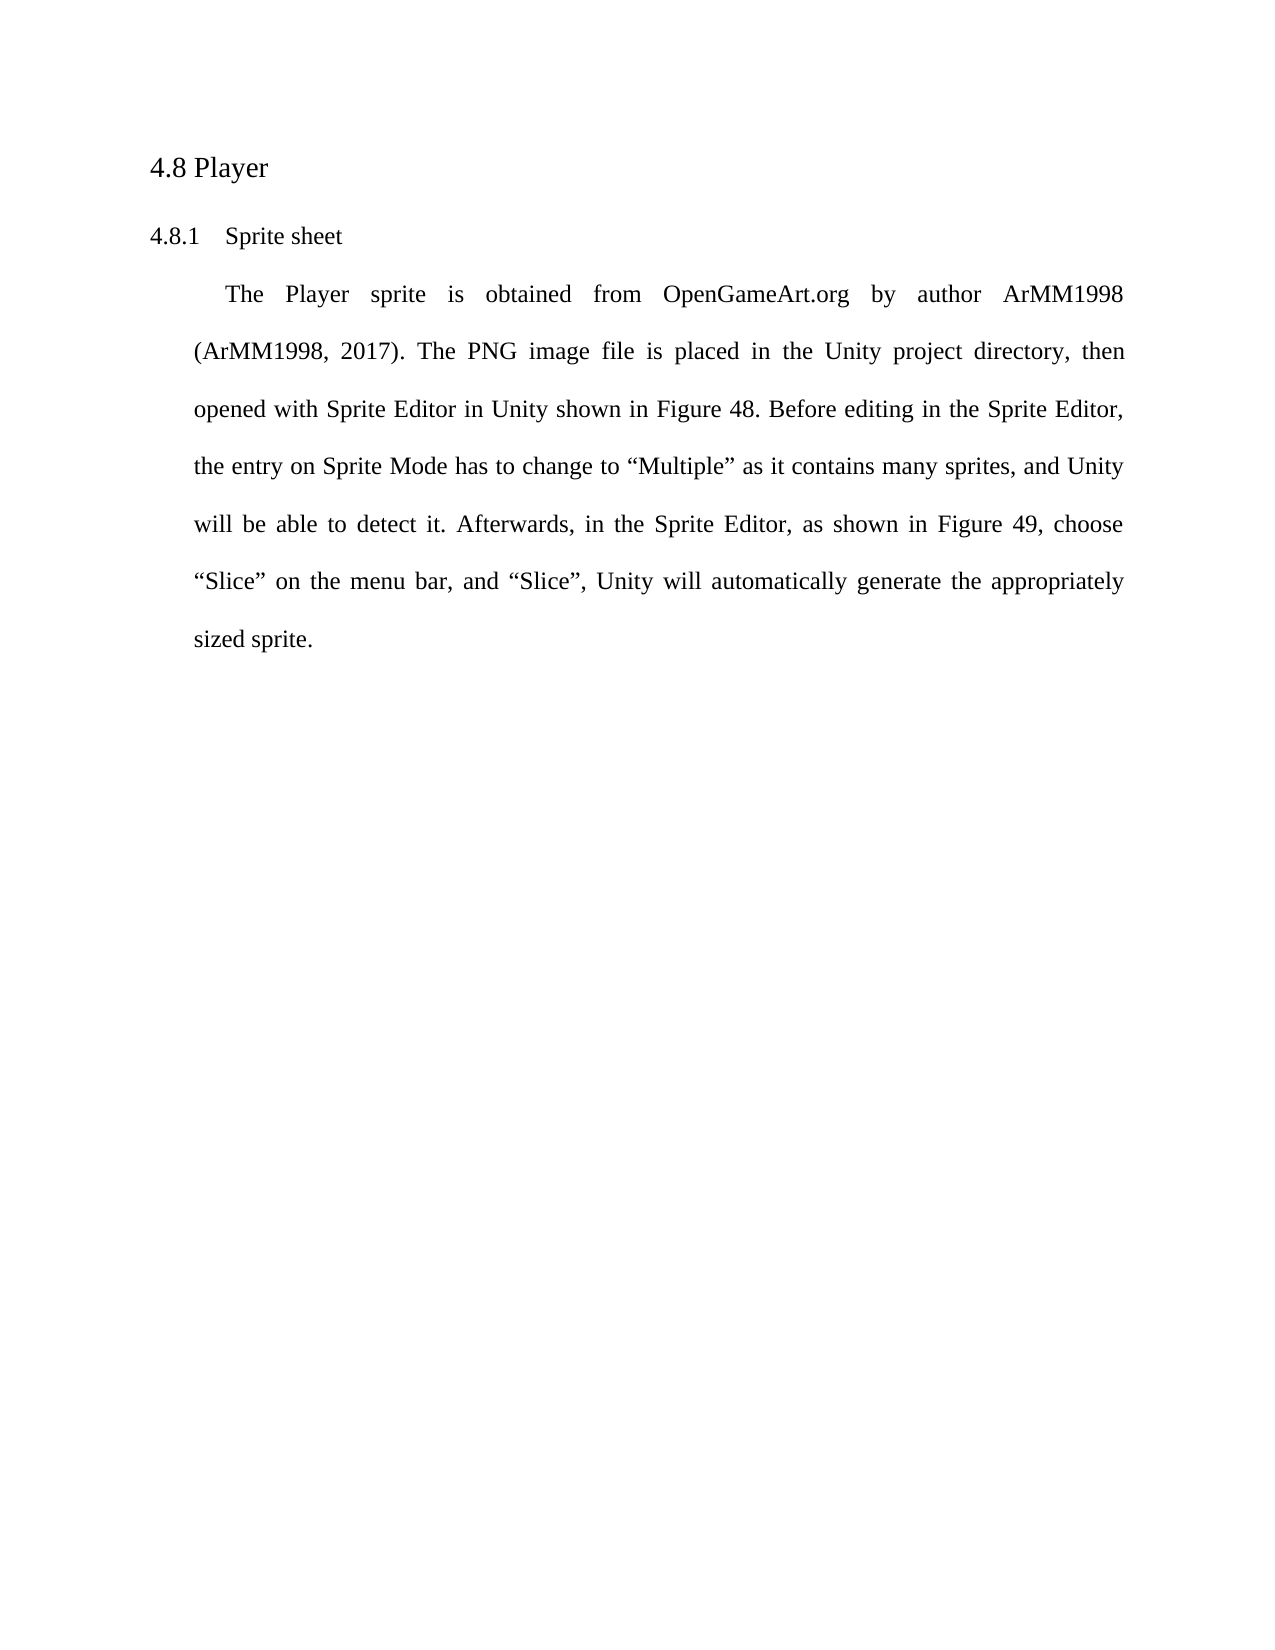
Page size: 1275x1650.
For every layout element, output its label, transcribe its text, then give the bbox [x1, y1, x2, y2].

subtitle Player [150, 150, 1125, 183]
subtitle Sprite sheet [150, 221, 1125, 250]
text The Player sprite is obtained from OpenGameArt.org by author ArMM1998 . The PNG image file is placed in the Unity project directory, then opened with Sprite Editor in Unity shown in Figure 48. Before editing in the Sprite Editor, the entry on Sprite Mode has to change to “Multiple” as it contains many sprites, and Unity will be able to detect it. Afterwards, in the Sprite Editor, as shown in Figure 49, choose “Slice” on the menu bar, and “Slice”, Unity will automatically generate the appropriately sized sprite. [194, 279, 1125, 652]
